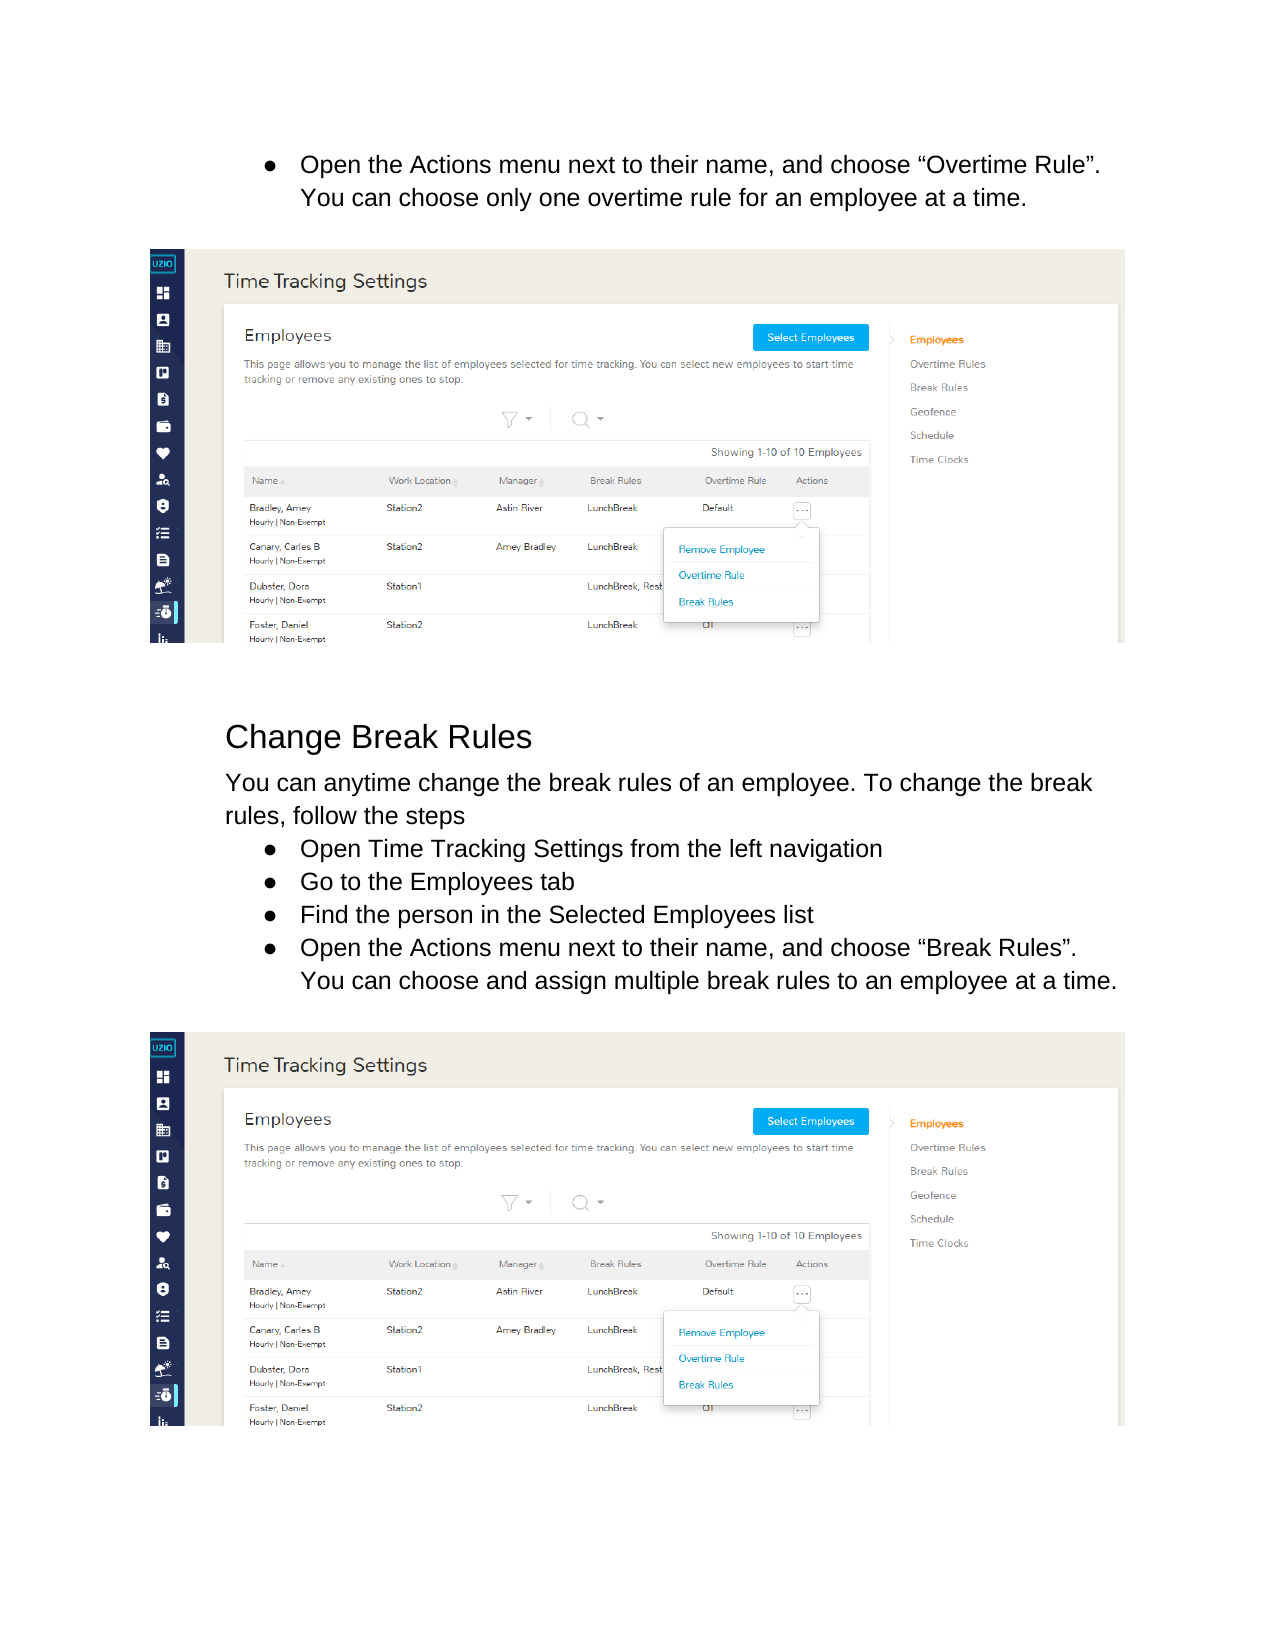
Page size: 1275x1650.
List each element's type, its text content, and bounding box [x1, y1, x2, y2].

list Open the Actions menu next to their name, and choose “Break Rules”. You can choose and assign multiple break rules to an employee at a time. [262, 933, 1125, 995]
list Go to the Employees tab [262, 867, 1125, 896]
subtitle Change Break Rules [150, 717, 1125, 756]
picture [150, 1032, 1125, 1426]
list Find the person in the Selected Employees list [262, 900, 1125, 929]
picture [150, 249, 1125, 643]
list Open the Actions menu next to their name, and choose “Overtime Rule”. You can choose only one overtime rule for an employee at a time. [262, 150, 1125, 212]
list Open Time Tracking Settings from the left navigation [262, 834, 1125, 863]
text You can anytime change the break rules of an employee. To change the break rules, follow the steps [225, 768, 1125, 830]
